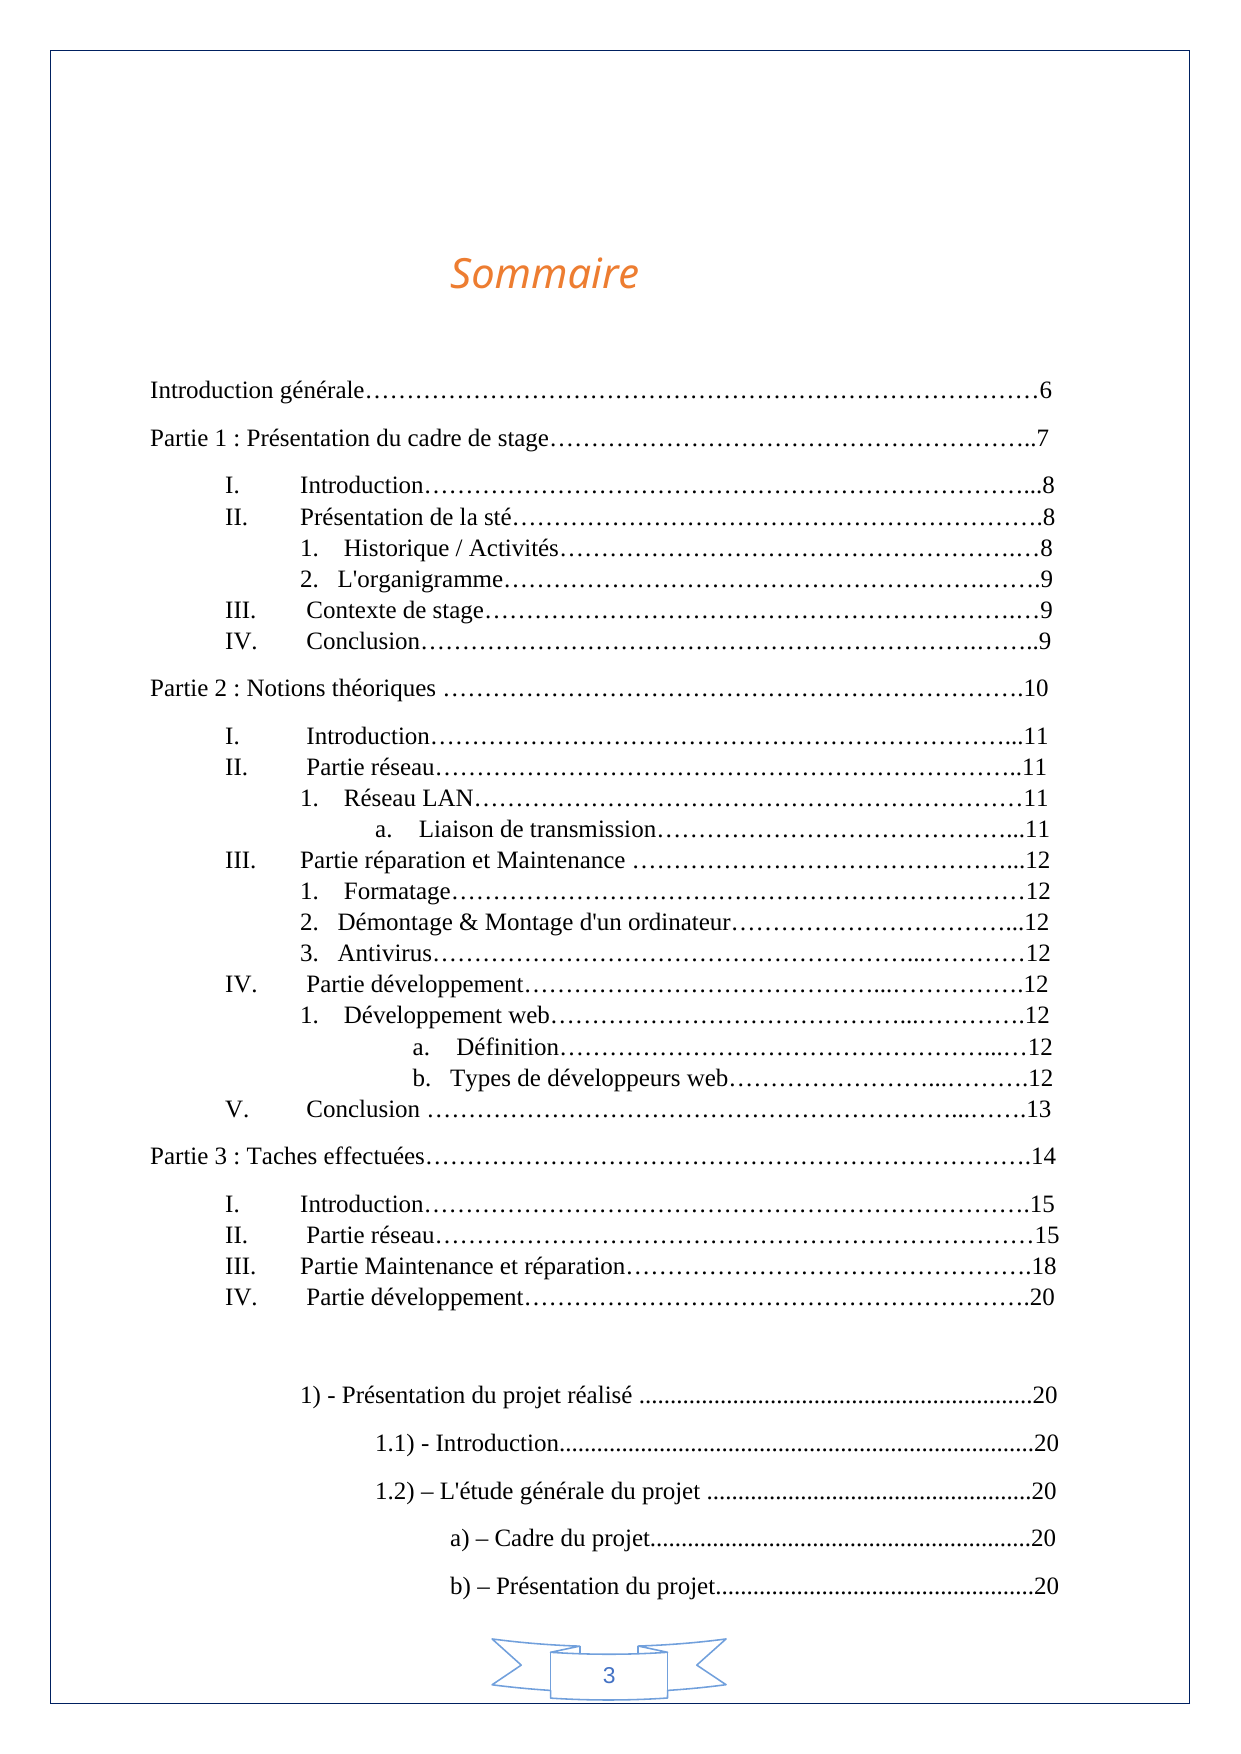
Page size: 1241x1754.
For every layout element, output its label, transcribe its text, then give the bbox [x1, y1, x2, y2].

text Partie 2 : Notions théoriques …………………………………………………………….10 [150, 673, 1090, 702]
list Historique / Activités……………………………………………….…8 [300, 533, 1090, 561]
text b) – Présentation du projet...................................................20 [300, 1571, 1090, 1600]
list Introduction………………………………………………………………...8 [225, 471, 1090, 499]
text 1.2) – L'étude générale du projet ....................................................20 [375, 1476, 1090, 1504]
text Partie 3 : Taches effectuées……………………………………………………………….14 [150, 1141, 1090, 1170]
list Présentation de la sté……………………………………………………….8 [225, 502, 1090, 530]
list Partie Maintenance et réparation………………………………………….18 [225, 1251, 1090, 1280]
text Sommaire [150, 244, 1090, 301]
text Partie 1 : Présentation du cadre de stage…………………………………………………..7 [150, 423, 1090, 452]
text Introduction générale………………………………………………………………………6 [150, 375, 1090, 404]
list Conclusion………………………………………………………….……..9 [225, 626, 1090, 654]
list Conclusion ………………………………………………………...…….13 [225, 1094, 1090, 1122]
list Partie réparation et Maintenance ………………………………………...12 [225, 845, 1090, 874]
list Types de développeurs web……………………...……….12 [412, 1063, 1090, 1091]
list Démontage & Montage d'un ordinateur……………………………...12 [300, 907, 1090, 936]
list Contexte de stage……………………………………………………….…9 [225, 595, 1090, 623]
list Définition……………………………………………...…12 [412, 1032, 1090, 1060]
list Réseau LAN…………………………………………………………11 [300, 783, 1090, 812]
text 1.1) - Introduction............................................................................20 [375, 1428, 1090, 1457]
list Antivirus…………………………………………………...…………12 [300, 938, 1090, 967]
list Partie développement…………………………………………………….20 [225, 1282, 1090, 1311]
list Introduction……………………………………………………………...11 [225, 721, 1090, 750]
list Partie développement……………………………………...…………….12 [225, 969, 1090, 998]
list Liaison de transmission……………………………………...11 [375, 814, 1090, 843]
list L'organigramme………………………………………………….…….9 [300, 564, 1090, 592]
list Partie réseau………………………………………………………………15 [225, 1220, 1090, 1249]
list Introduction……………………………………………………………….15 [225, 1189, 1090, 1218]
list Formatage……………………………………………………………12 [300, 876, 1090, 905]
text a) – Cadre du projet.............................................................20 [375, 1523, 1090, 1552]
text 1) - Présentation du projet réalisé ...............................................................20 [300, 1380, 1090, 1409]
list Partie réseau……………………………………………………………..11 [225, 752, 1090, 781]
list Développement web……………………………………...………….12 [300, 1001, 1090, 1029]
